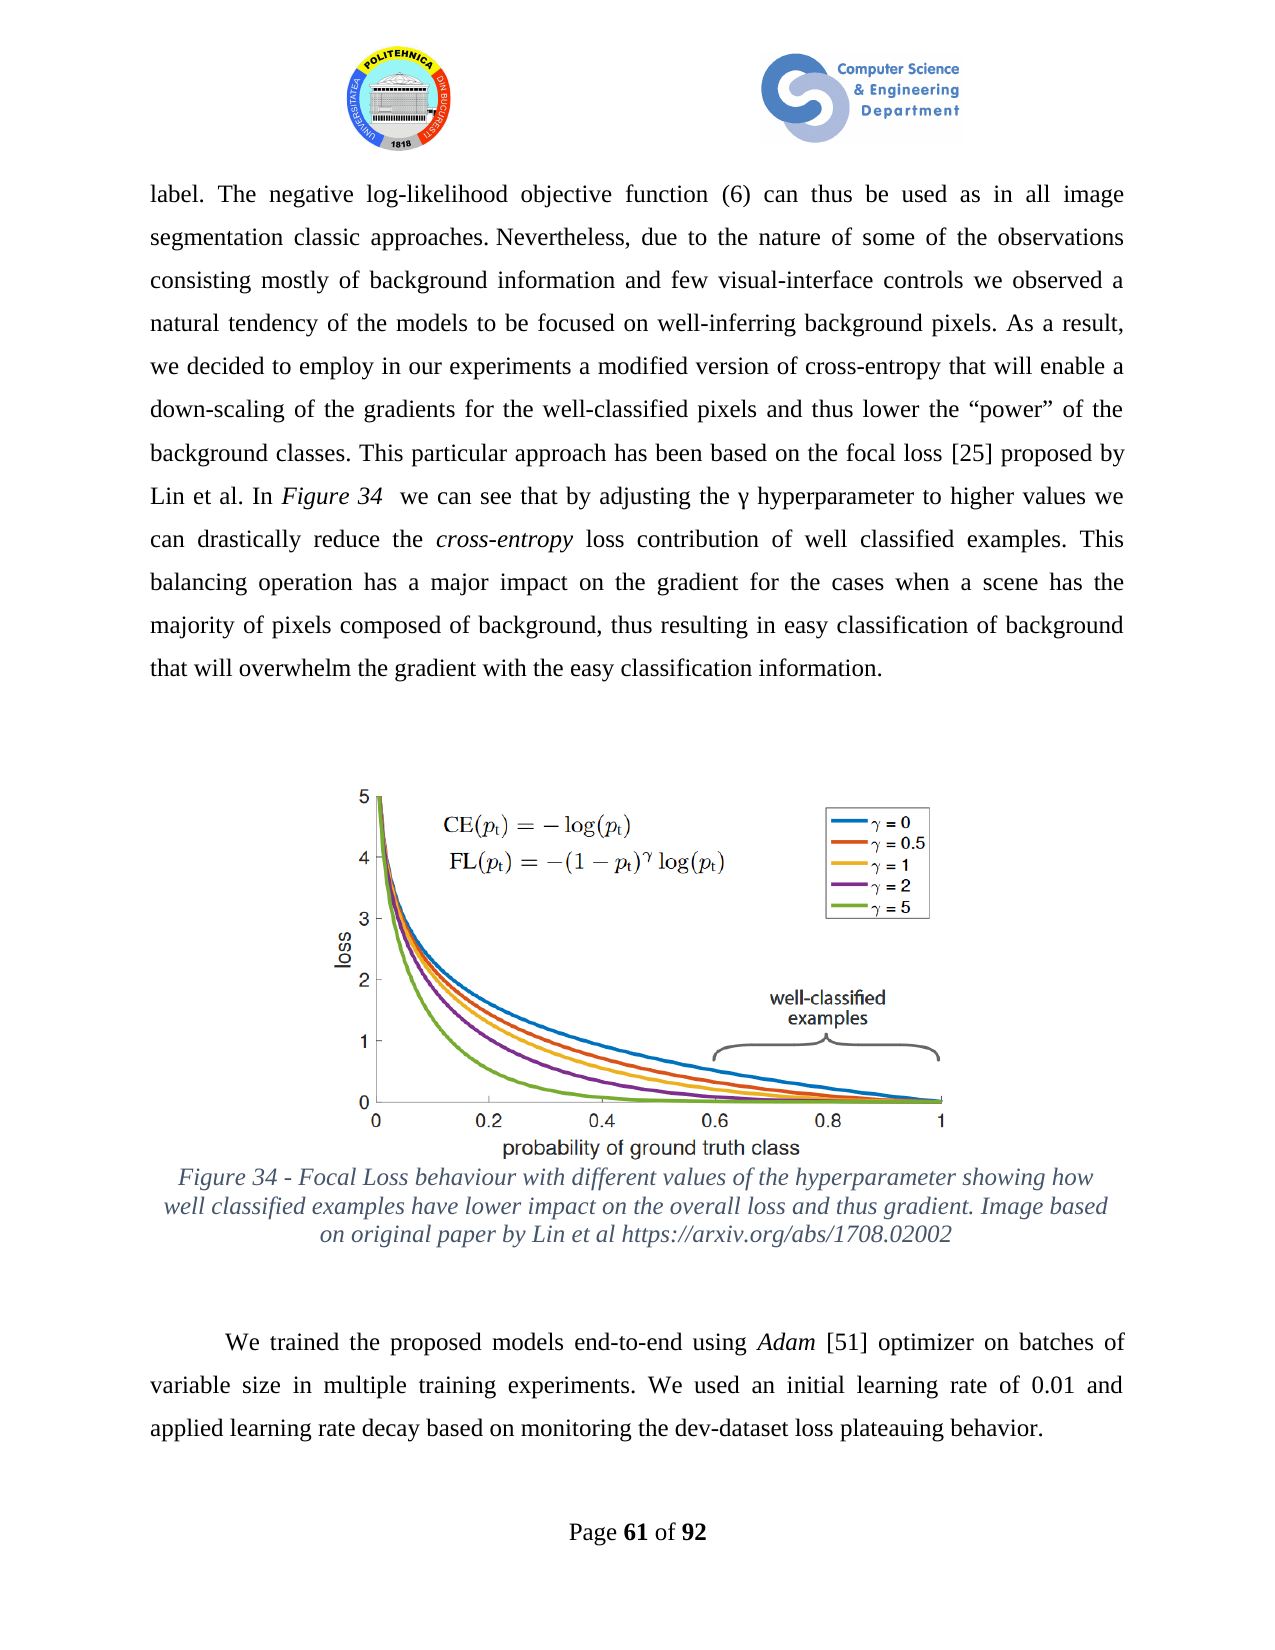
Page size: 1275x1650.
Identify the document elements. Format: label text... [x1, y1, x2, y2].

picture [346, 46, 451, 151]
picture [312, 768, 962, 1162]
text We trained the proposed models end-to-end using Adam optimizer on batches of variable size in multiple training experiments. We used an initial learning rate of 0.01 and applied learning rate decay based on monitoring the dev-dataset loss plateauing behavior. [150, 1327, 1125, 1442]
picture [760, 53, 963, 144]
